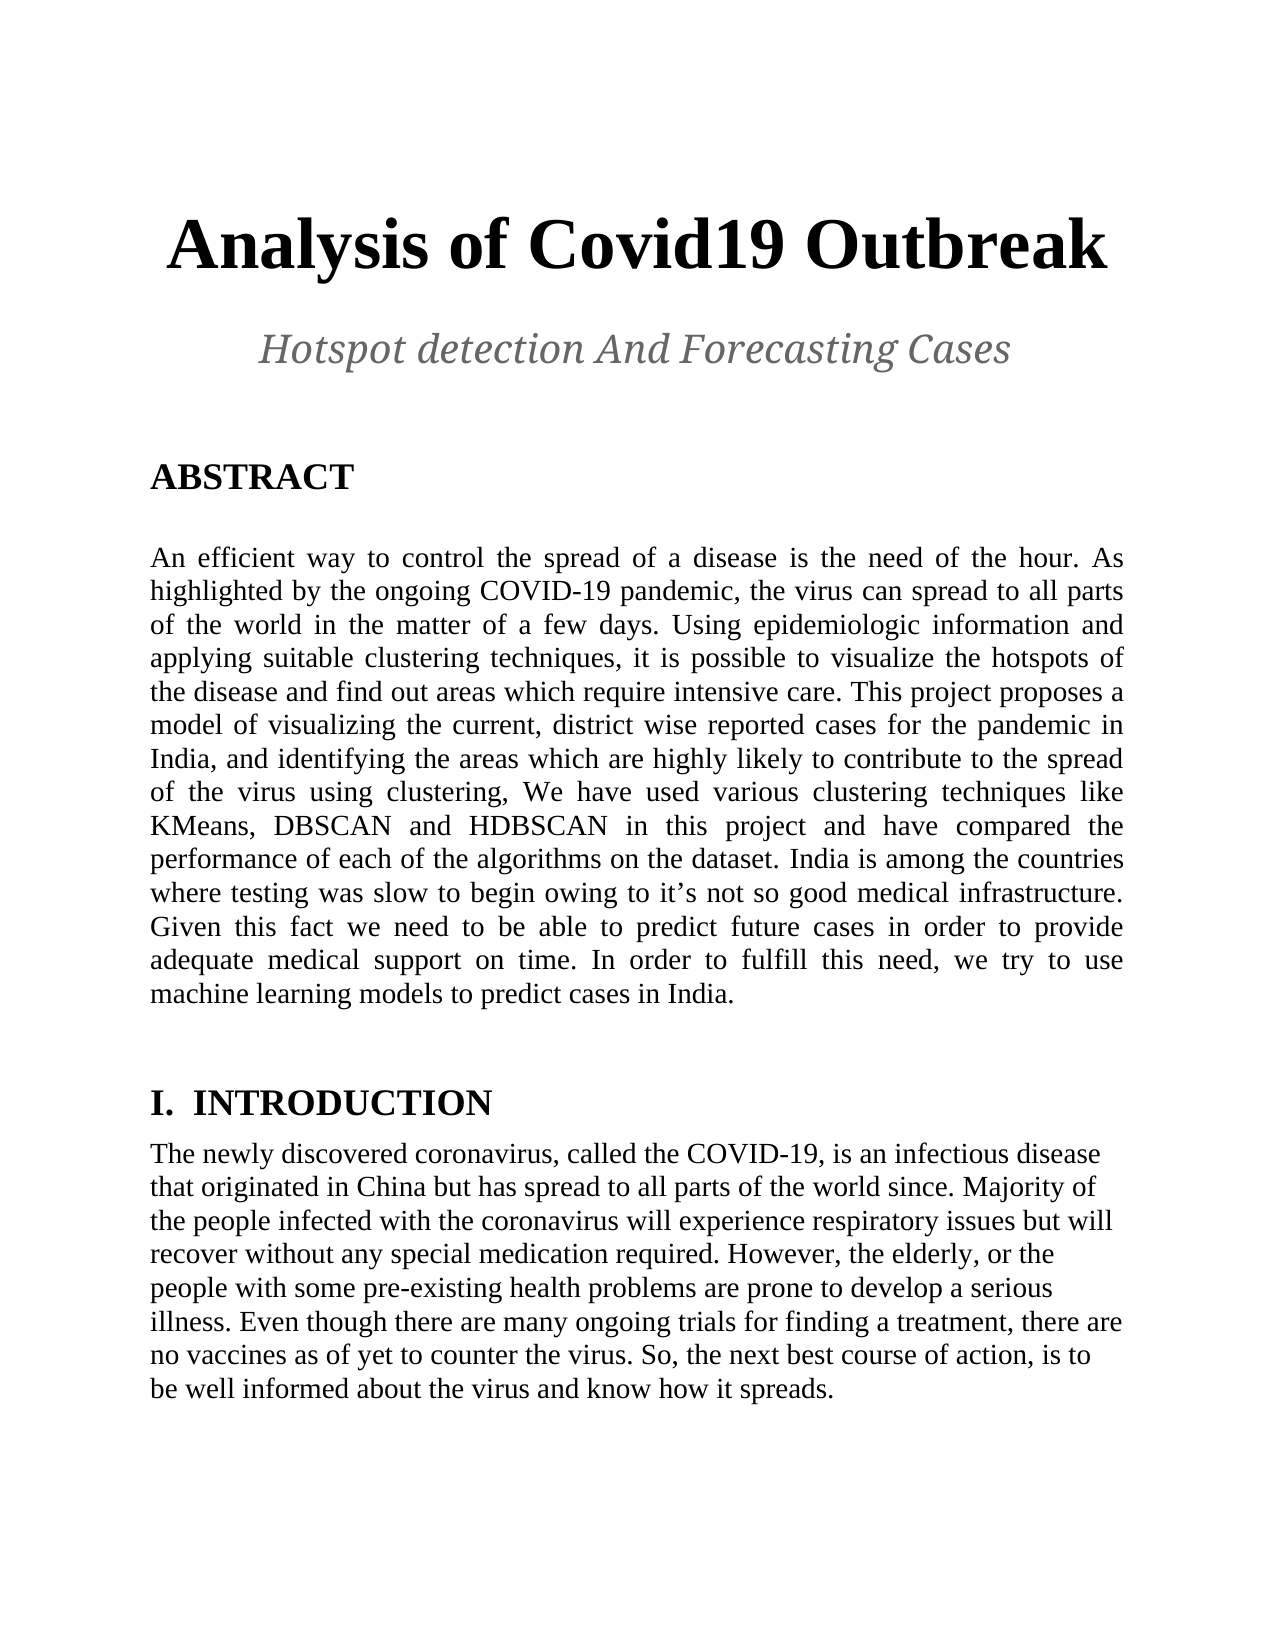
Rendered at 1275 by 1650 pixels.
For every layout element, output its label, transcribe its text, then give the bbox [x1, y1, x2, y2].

text An efficient way to control the spread of a disease is the need of the hour. As highlighted by the ongoing COVID-19 pandemic, the virus can spread to all parts of the world in the matter of a few days. Using epidemiologic information and applying suitable clustering techniques, it is possible to visualize the hotspots of the disease and find out areas which require intensive care. This project proposes a model of visualizing the current, district wise reported cases for the pandemic in India, and identifying the areas which are highly likely to contribute to the spread of the virus using clustering, We have used various clustering techniques like KMeans, DBSCAN and HDBSCAN in this project and have compared the performance of each of the algorithms on the dataset. India is among the countries where testing was slow to begin owing to it’s not so good medical infrastructure. Given this fact we need to be able to predict future cases in order to provide adequate medical support on time. In order to fulfill this need, we try to use machine learning models to predict cases in India. [150, 540, 1125, 1009]
subtitle ABSTRACT [150, 455, 1125, 498]
text The newly discovered coronavirus, called the COVID-19, is an infectious disease that originated in China but has spread to all parts of the world since. Majority of the people infected with the coronavirus will experience respiratory issues but will recover without any special medication required. However, the elderly, or the people with some pre-existing health problems are prone to develop a serious illness. Even though there are many ongoing trials for finding a treatment, there are no vaccines as of yet to counter the virus. So, the next best course of action, is to be well informed about the virus and know how it spreads. [150, 1136, 1125, 1404]
title Analysis of Covid19 Outbreak [150, 200, 1125, 284]
subtitle I. INTRODUCTION [150, 1080, 1125, 1123]
subtitle Hotspot detection And Forecasting Cases [150, 321, 1125, 375]
